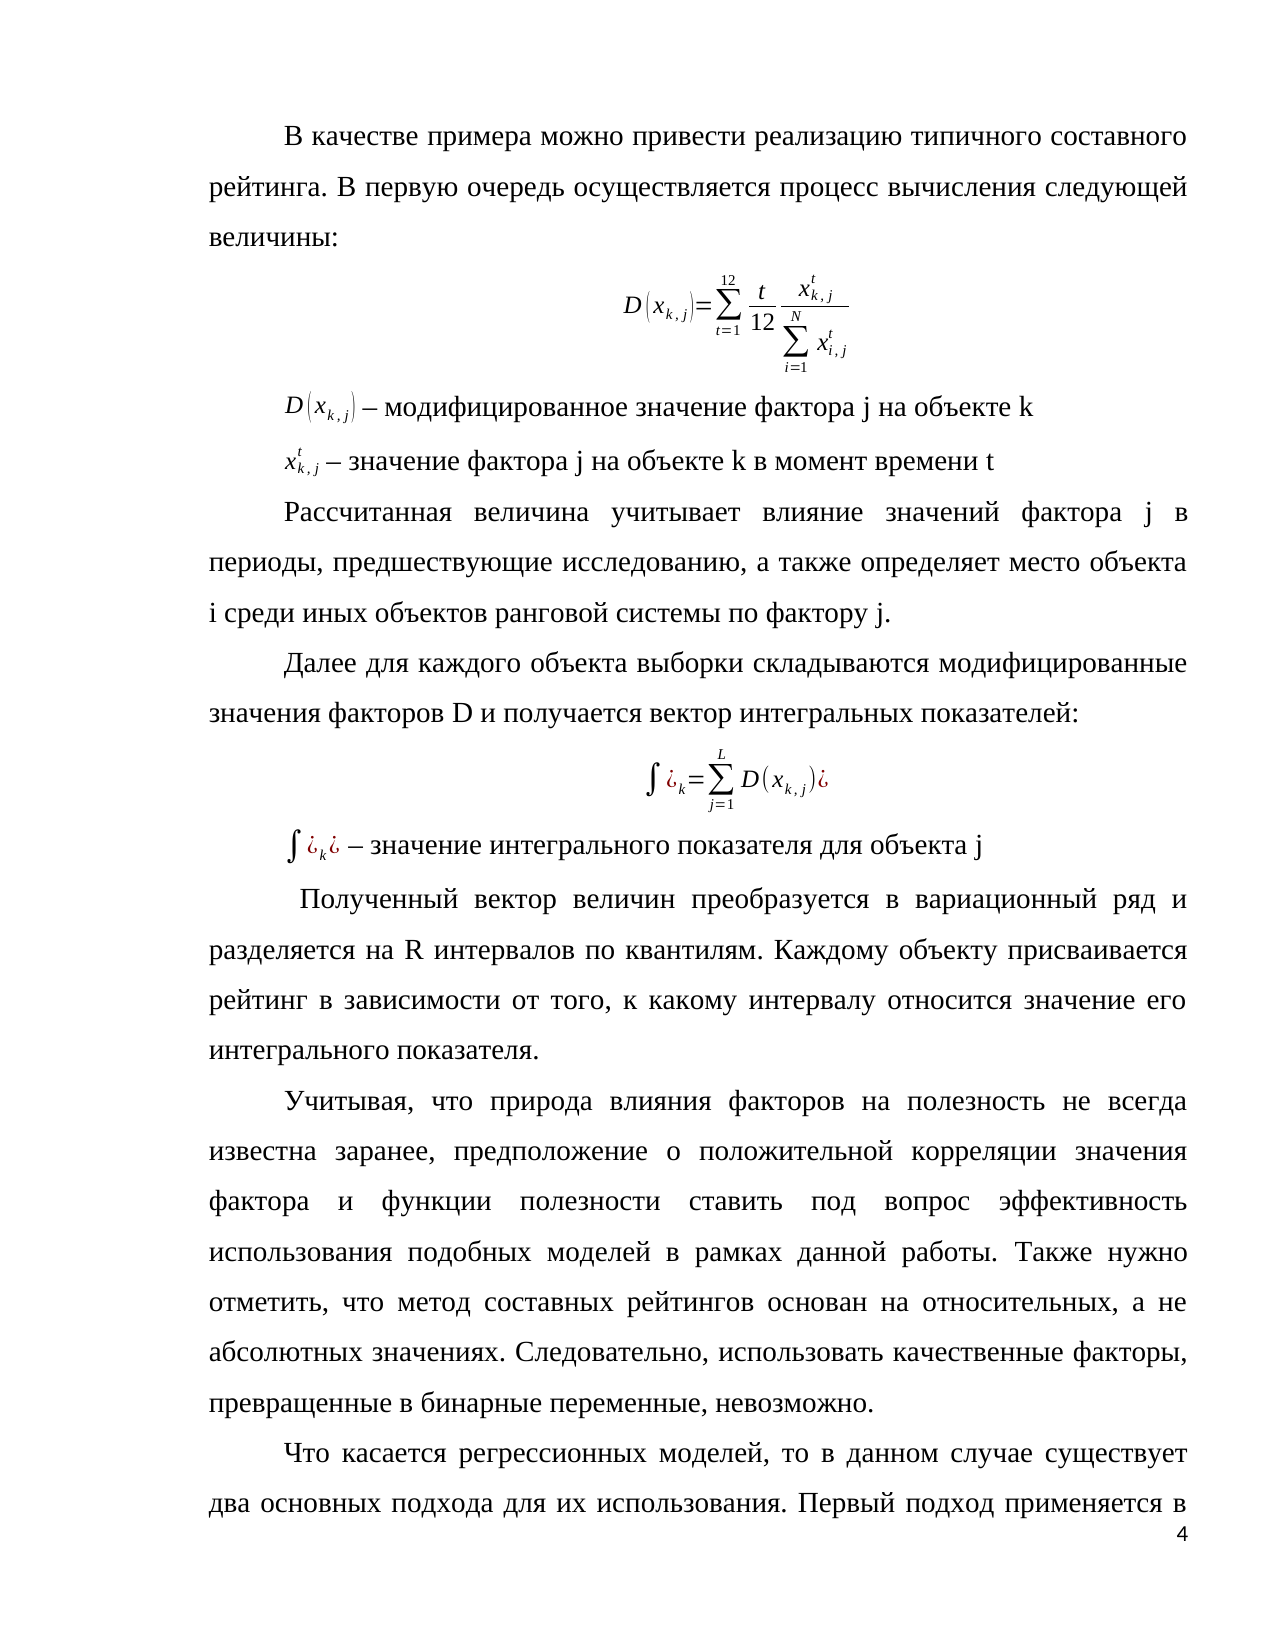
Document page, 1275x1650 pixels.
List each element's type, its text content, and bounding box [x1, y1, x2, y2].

text Полученный вектор величин преобразуется в вариационный ряд и разделяется на R интервалов по квантилям. Каждому объекту присваивается рейтинг в зависимости от того, к какому интервалу относится значение его интегрального показателя. [208, 882, 1188, 1066]
text – значение фактора j на объекте k в момент времени t [208, 442, 1188, 477]
text Учитывая, что природа влияния факторов на полезность не всегда известна заранее, предположение о положительной корреляции значения фактора и функции полезности ставить под вопрос эффективность использования подобных моделей в рамках данной работы. Также нужно отметить, что метод составных рейтингов основан на относительных, а не абсолютных значениях. Следовательно, использовать качественные факторы, превращенные в бинарные переменные, невозможно. [208, 1083, 1188, 1418]
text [208, 1435, 1188, 1519]
text – модифицированное значение фактора j на объекте k [208, 389, 1188, 426]
text Рассчитанная величина учитывает влияние значений фактора j в периоды, предшествующие исследованию, а также определяет место объекта i среди иных объектов ранговой системы по фактору j. [208, 494, 1188, 628]
text В качестве примера можно привести реализацию типичного составного рейтинга. В первую очередь осуществляется процесс вычисления следующей величины: [208, 118, 1188, 253]
text Далее для каждого объекта выборки складываются модифицированные значения факторов D и получается вектор интегральных показателей: [208, 645, 1188, 729]
text – значение интегрального показателя для объекта j [208, 827, 1188, 865]
